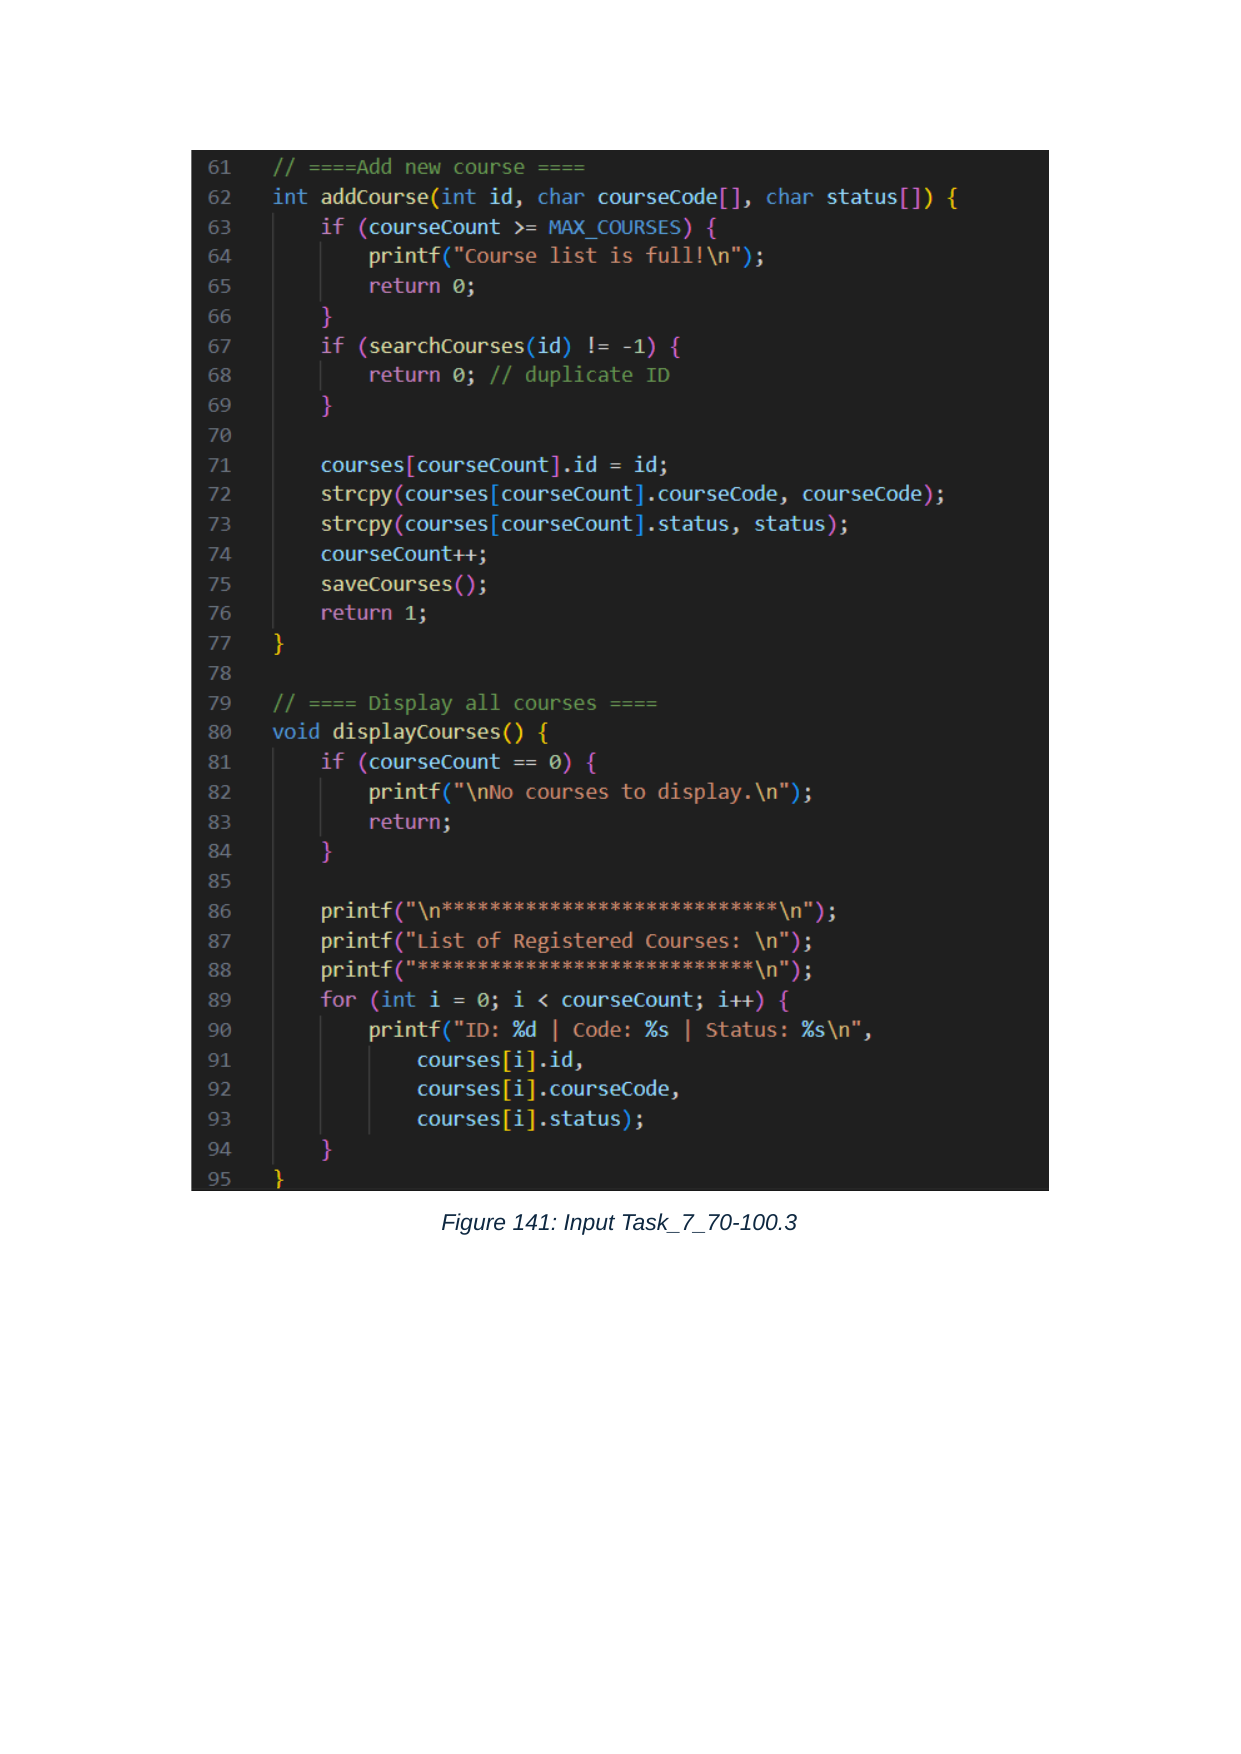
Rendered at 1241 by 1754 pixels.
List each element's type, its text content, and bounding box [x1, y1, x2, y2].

picture [191, 150, 1049, 1191]
text Figure 141: Input Task_7_70-100.3 [150, 1209, 1090, 1236]
